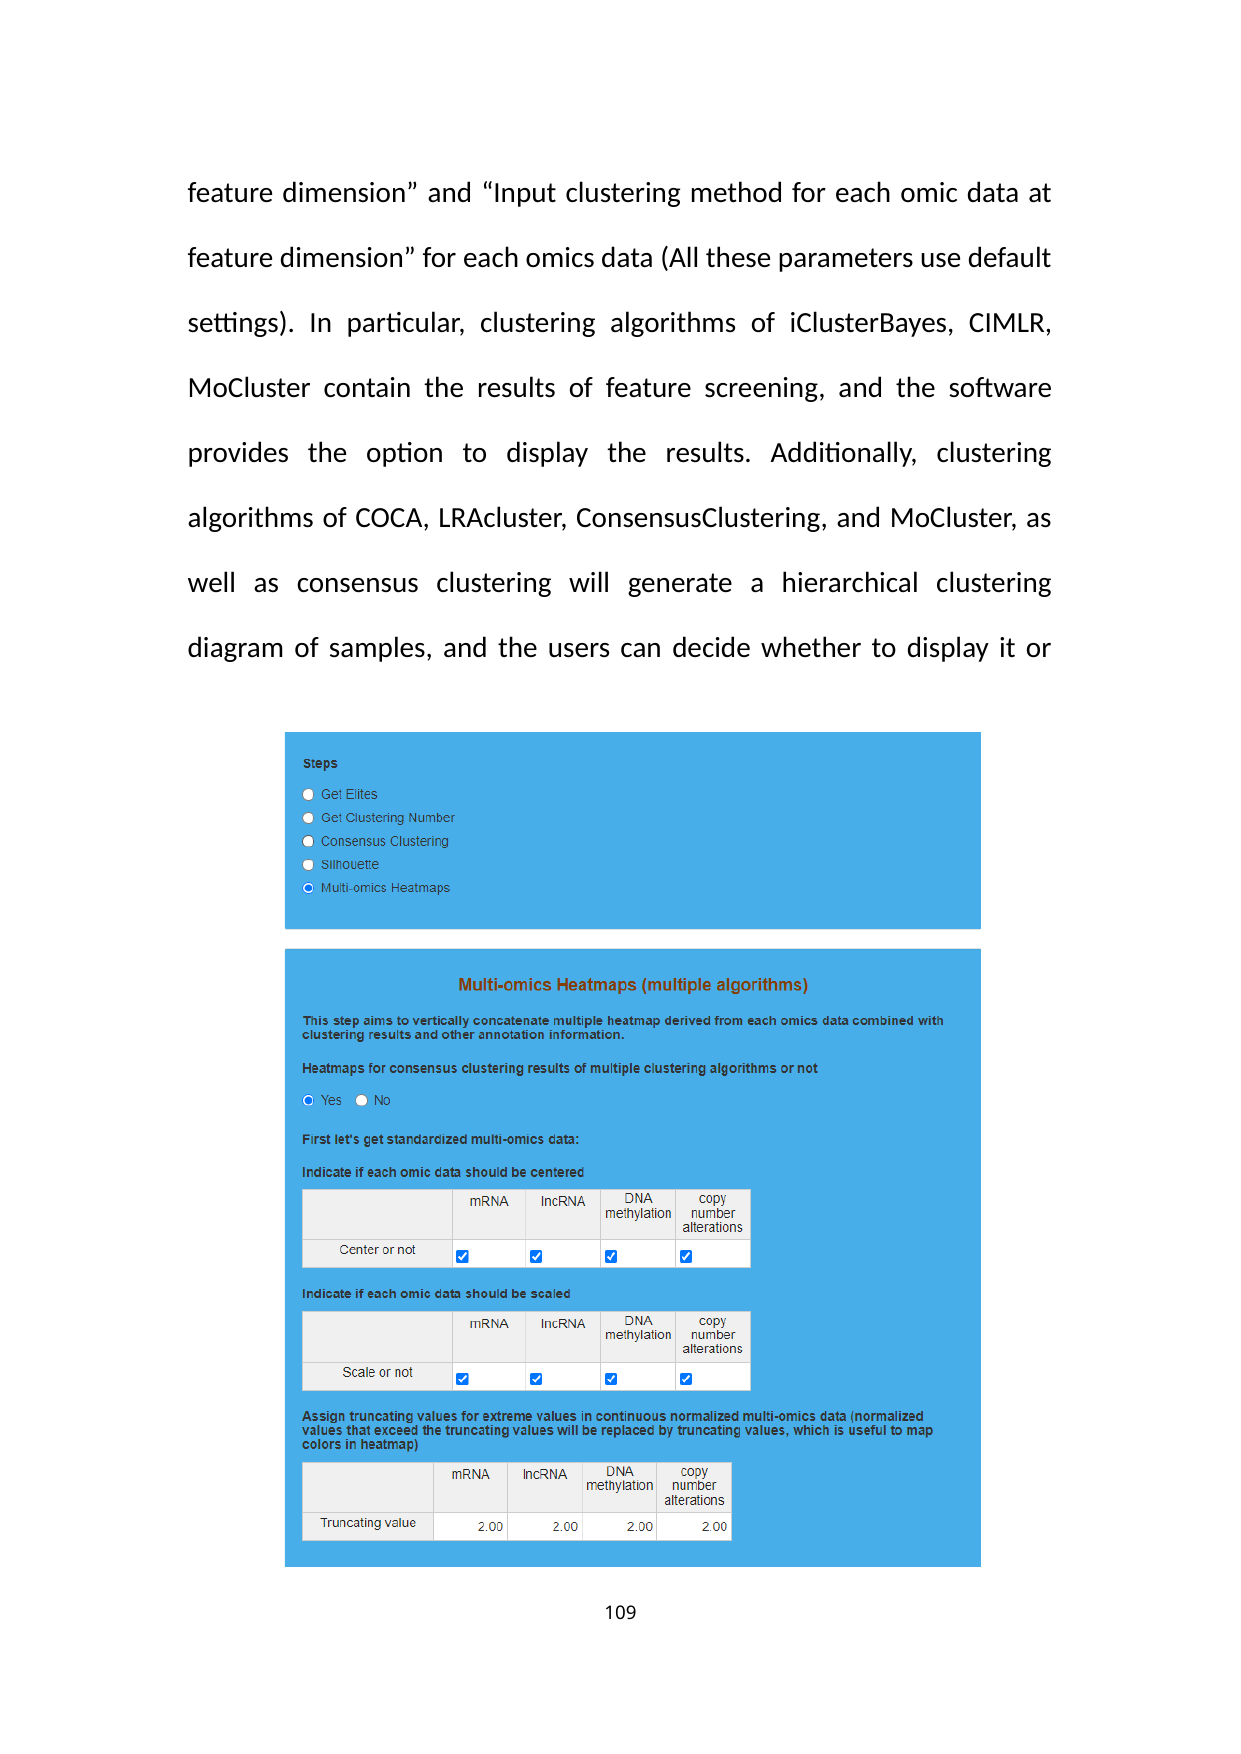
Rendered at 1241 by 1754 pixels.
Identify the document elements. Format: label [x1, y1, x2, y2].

picture [284, 732, 981, 1567]
text [187, 160, 1053, 680]
